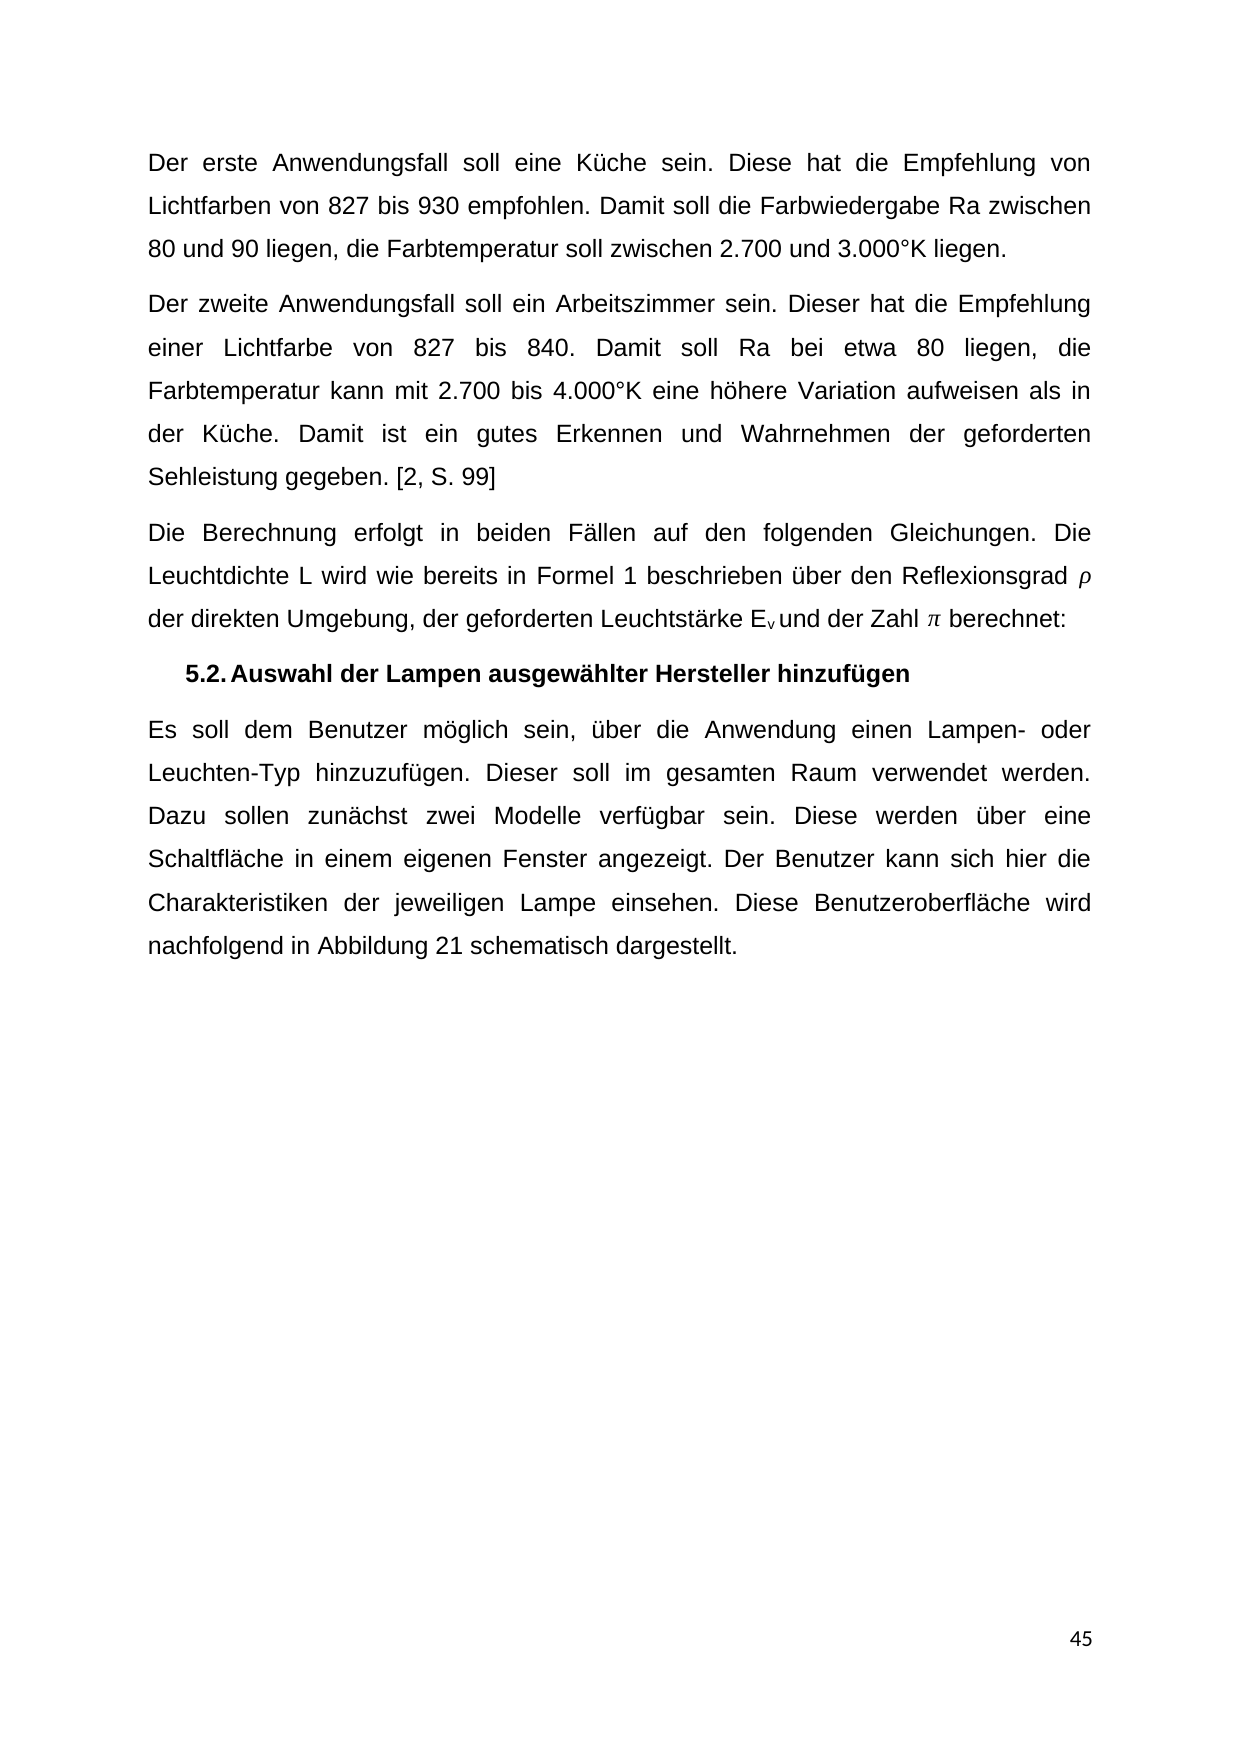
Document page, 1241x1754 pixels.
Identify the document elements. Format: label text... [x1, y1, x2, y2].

list Auswahl der Lampen ausgewählter Hersteller hinzufügen [185, 659, 1093, 688]
text Die Berechnung erfolgt in beiden Fällen auf den folgenden Gleichungen. Die Leuchtdichte L wird wie bereits in Formel 1 beschrieben über den Reflexionsgrad der direkten Umgebung, der geforderten Leuchtstärke Ev und der Zahl berechnet: [148, 518, 1093, 633]
text Der erste Anwendungsfall soll eine Küche sein. Diese hat die Empfehlung von Lichtfarben von 827 bis 930 empfohlen. Damit soll die Farbwiedergabe Ra zwischen 80 und 90 liegen, die Farbtemperatur soll zwischen 2.700 und 3.000°K liegen. [148, 148, 1093, 263]
text Der zweite Anwendungsfall soll ein Arbeitszimmer sein. Dieser hat die Empfehlung einer Lichtfarbe von 827 bis 840. Damit soll Ra bei etwa 80 liegen, die Farbtemperatur kann mit 2.700 bis 4.000°K eine höhere Variation aufweisen als in der Küche. Damit ist ein gutes Erkennen und Wahrnehmen der geforderten Sehleistung gegeben. [2, S. 99] [148, 289, 1093, 491]
text Es soll dem Benutzer möglich sein, über die Anwendung einen Lampen- oder Leuchten-Typ hinzuzufügen. Dieser soll im gesamten Raum verwendet werden. Dazu sollen zunächst zwei Modelle verfügbar sein. Diese werden über eine Schaltfläche in einem eigenen Fenster angezeigt. Der Benutzer kann sich hier die Charakteristiken der jeweiligen Lampe einsehen. Diese Benutzeroberfläche wird nachfolgend in Abbildung 21 schematisch dargestellt. [148, 715, 1093, 959]
